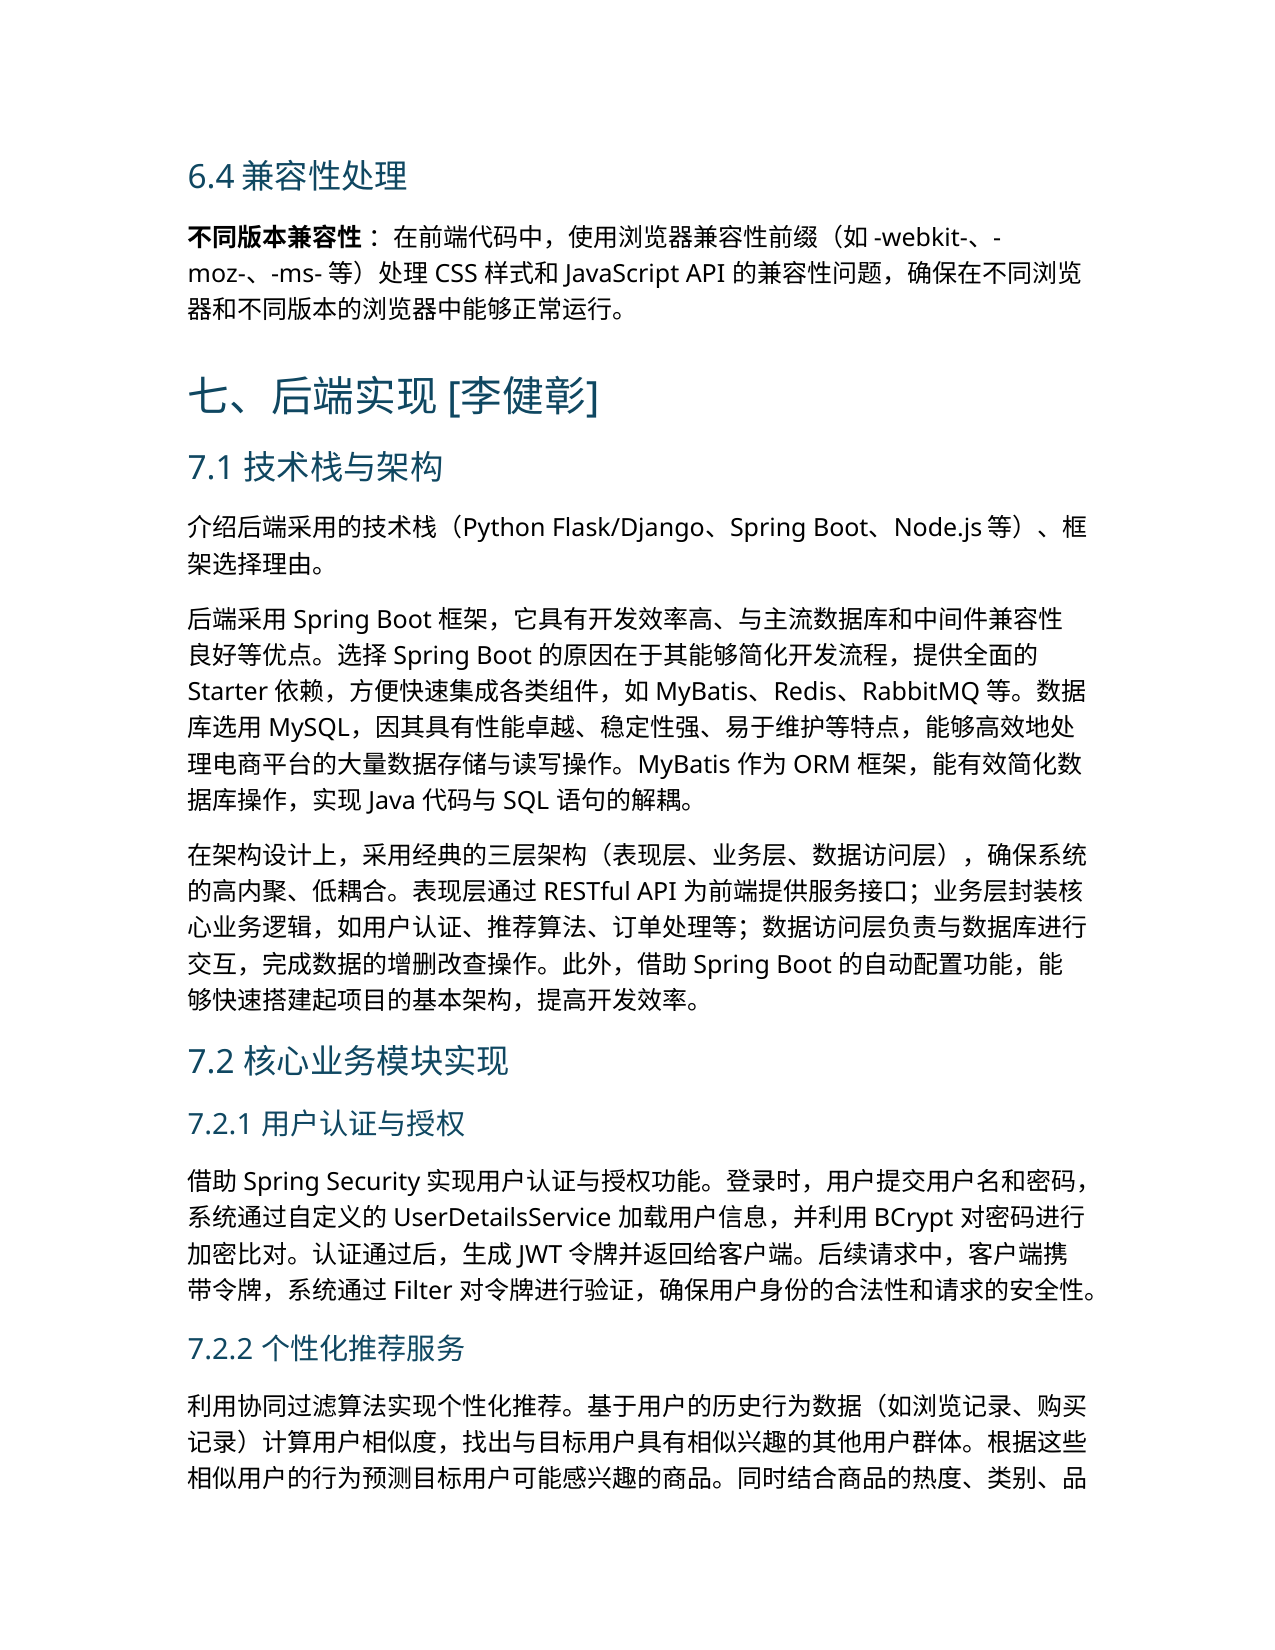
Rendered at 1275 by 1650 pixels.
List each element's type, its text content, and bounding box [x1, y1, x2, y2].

subtitle 七、后端实现 [李健彰] [187, 363, 1087, 424]
text 借助 Spring Security 实现用户认证与授权功能。登录时，用户提交用户名和密码，系统通过自定义的 UserDetailsService 加载用户信息，并利用 BCrypt 对密码进行加密比对。认证通过后，生成 JWT 令牌并返回给客户端。后续请求中，客户端携带令牌，系统通过 Filter 对令牌进行验证，确保用户身份的合法性和请求的安全性。 [187, 1162, 1087, 1307]
subtitle 7.2.1 用户认证与授权 [187, 1100, 1087, 1143]
subtitle 7.2.2 个性化推荐服务 [187, 1325, 1087, 1368]
text 在架构设计上，采用经典的三层架构（表现层、业务层、数据访问层），确保系统的高内聚、低耦合。表现层通过 RESTful API 为前端提供服务接口；业务层封装核心业务逻辑，如用户认证、推荐算法、订单处理等；数据访问层负责与数据库进行交互，完成数据的增删改查操作。此外，借助 Spring Boot 的自动配置功能，能够快速搭建起项目的基本架构，提高开发效率。 [187, 835, 1087, 1017]
subtitle 6.4兼容性处理 [187, 150, 1087, 198]
subtitle 7.1 技术栈与架构 [187, 441, 1087, 489]
text 后端采用 Spring Boot 框架，它具有开发效率高、与主流数据库和中间件兼容性良好等优点。选择 Spring Boot 的原因在于其能够简化开发流程，提供全面的 Starter 依赖，方便快速集成各类组件，如 MyBatis、Redis、RabbitMQ 等。数据库选用 MySQL，因其具有性能卓越、稳定性强、易于维护等特点，能够高效地处理电商平台的大量数据存储与读写操作。MyBatis 作为 ORM 框架，能有效简化数据库操作，实现 Java 代码与 SQL 语句的解耦。 [187, 599, 1087, 817]
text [187, 1386, 1087, 1495]
text 不同版本兼容性 ：在前端代码中，使用浏览器兼容性前缀（如 -webkit-、-moz-、-ms- 等）处理 CSS 样式和 JavaScript API 的兼容性问题，确保在不同浏览器和不同版本的浏览器中能够正常运行。 [187, 217, 1087, 326]
text 介绍后端采用的技术栈（Python Flask/Django、Spring Boot、Node.js等）、框架选择理由。 [187, 508, 1087, 580]
subtitle 7.2 核心业务模块实现 [187, 1035, 1087, 1084]
